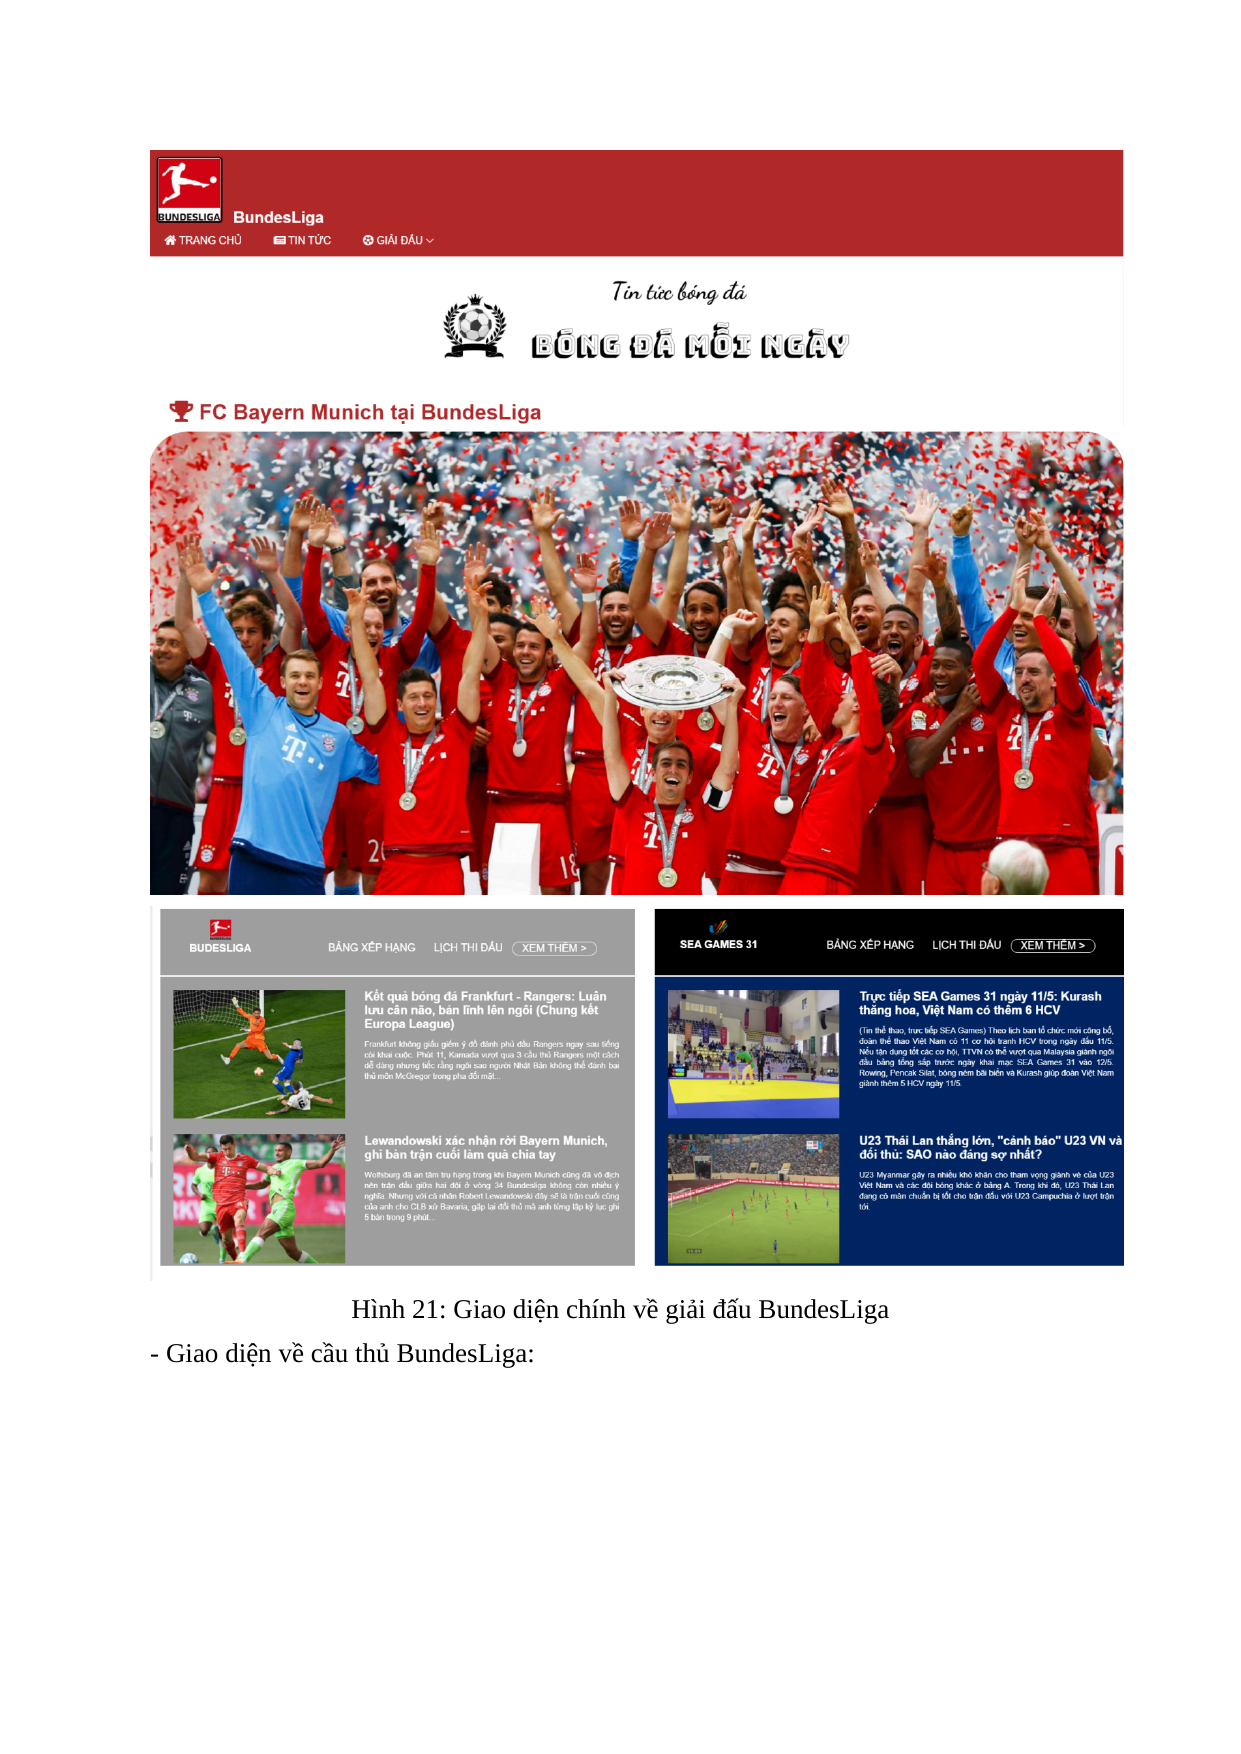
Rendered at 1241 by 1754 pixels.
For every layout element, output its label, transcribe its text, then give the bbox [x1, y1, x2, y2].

text - Giao diện về cầu thủ BundesLiga: [150, 1337, 1090, 1368]
text Hình 21: Giao diện chính về giải đấu BundesLiga [150, 1293, 1090, 1324]
picture [150, 906, 1124, 1281]
picture [150, 150, 1124, 895]
